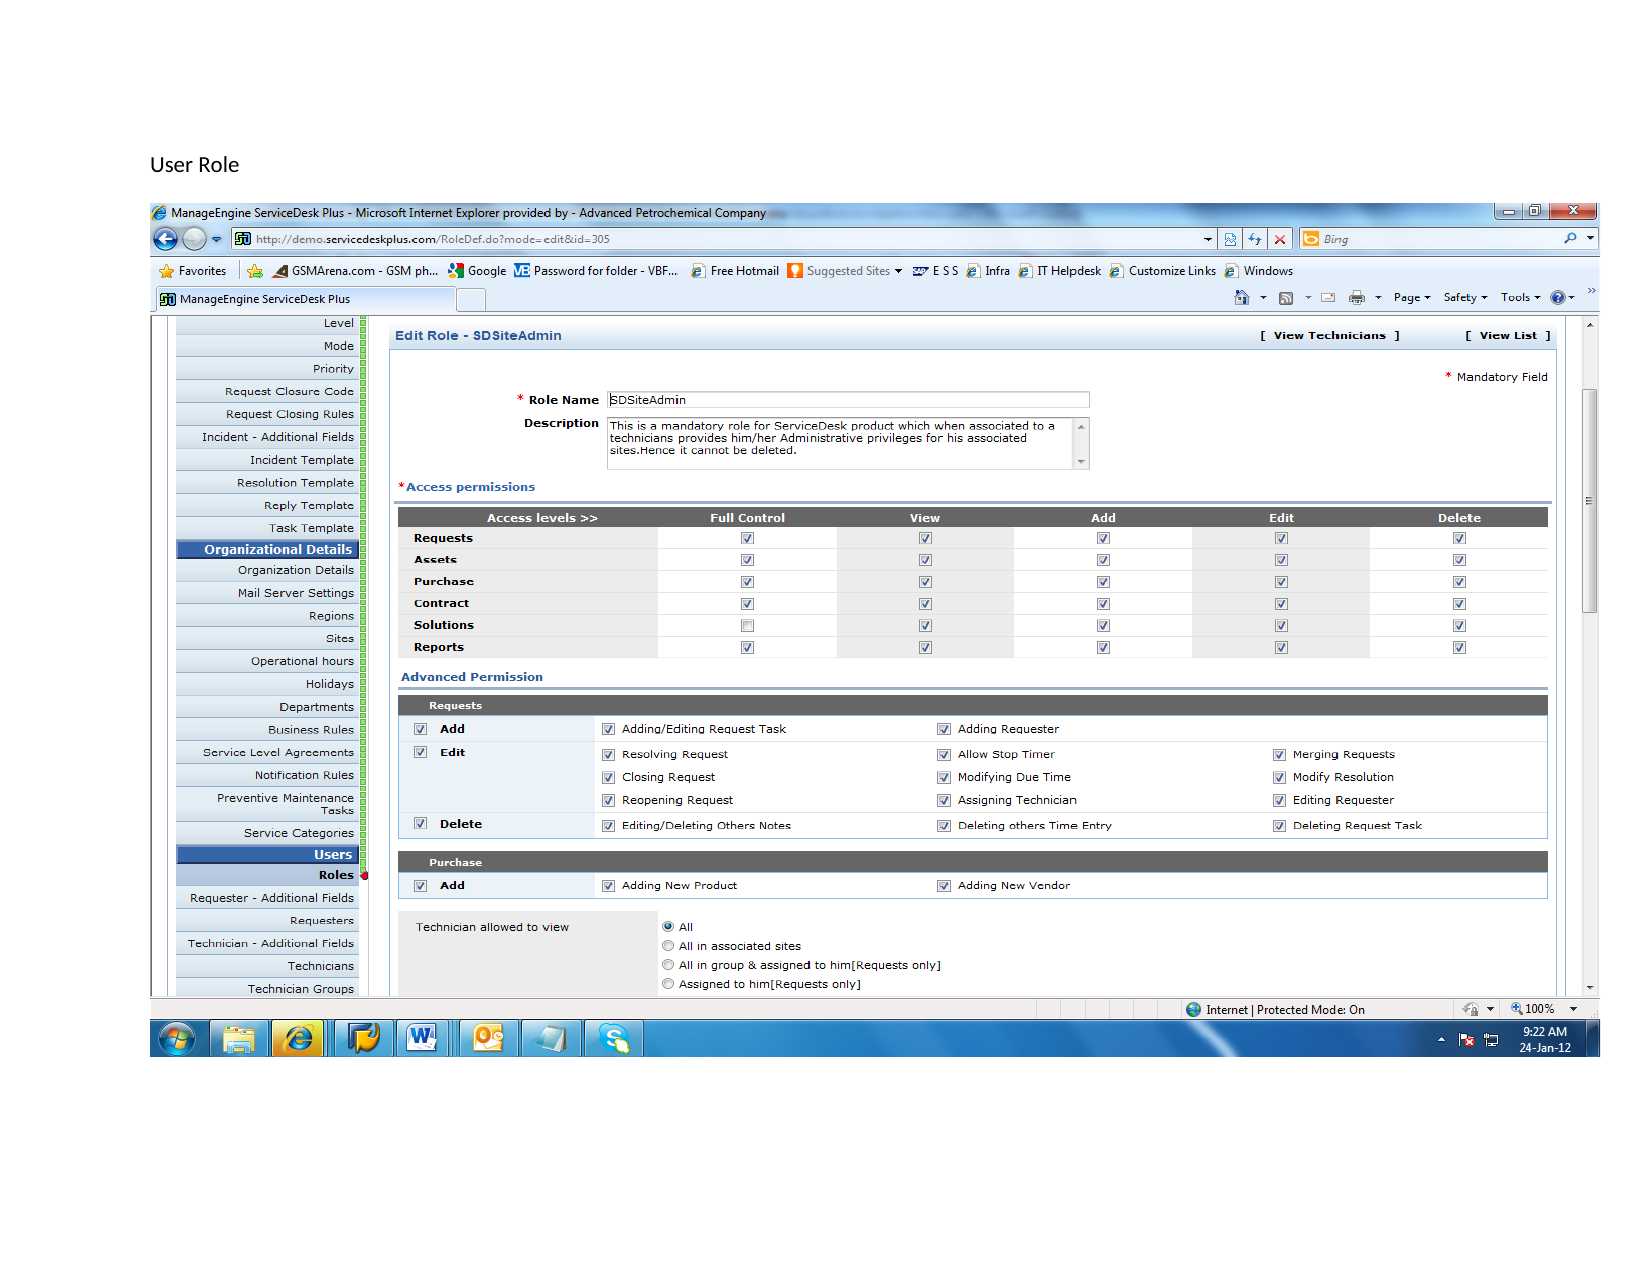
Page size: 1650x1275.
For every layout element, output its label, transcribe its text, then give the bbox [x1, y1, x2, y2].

text User Role [150, 150, 1500, 178]
picture [150, 203, 1600, 1057]
